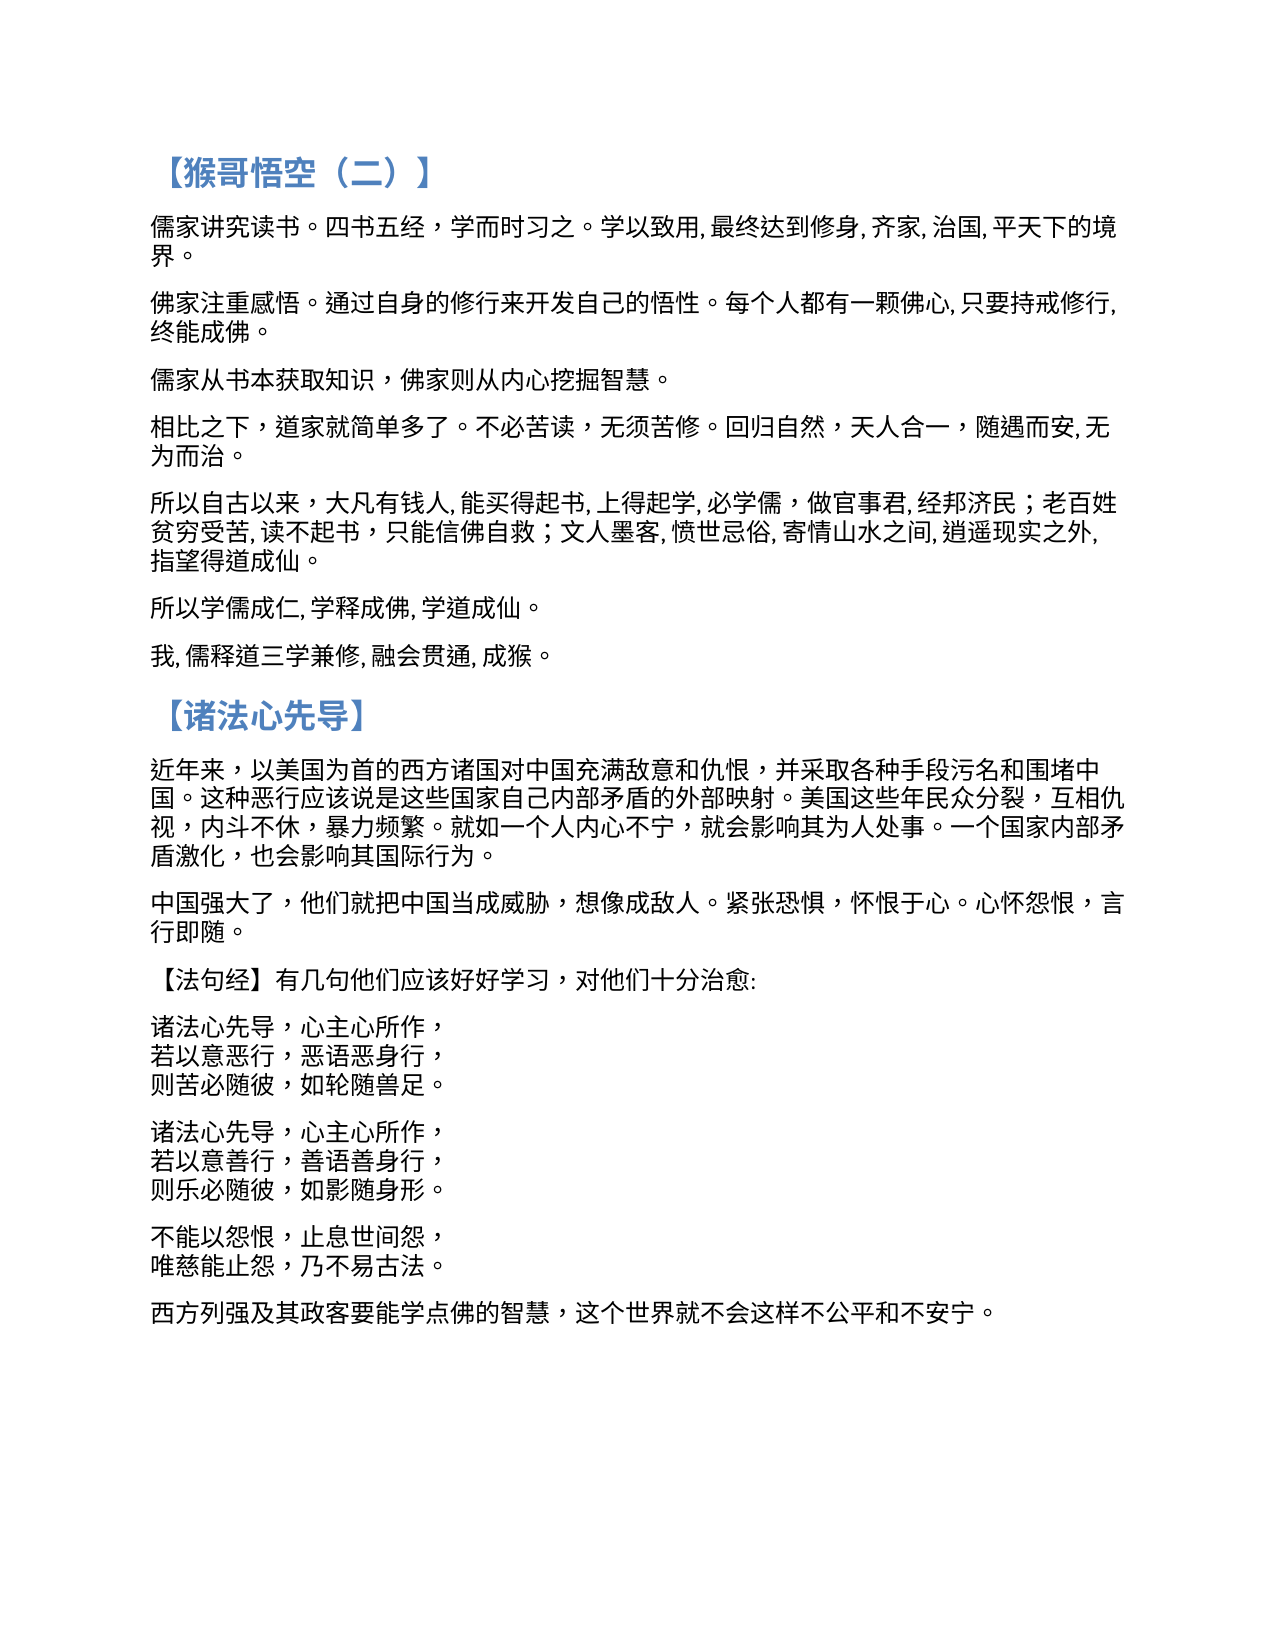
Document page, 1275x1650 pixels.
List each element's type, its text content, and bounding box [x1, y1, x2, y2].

text 佛家注重感悟。通过自身的修行来开发自己的悟性。每个人都有一颗佛心, 只要持戒修行, 终能成佛。 [150, 290, 1125, 348]
text 近年来，以美国为首的西方诸国对中国充满敌意和仇恨，并采取各种手段污名和围堵中国。这种恶行应该说是这些国家自己内部矛盾的外部映射。美国这些年民众分裂，互相仇视，内斗不休，暴力频繁。就如一个人内心不宁，就会影响其为人处事。一个国家内部矛盾激化，也会影响其国际行为。 [150, 757, 1125, 872]
text 诸法心先导，心主心所作， 若以意恶行，恶语恶身行， 则苦必随彼，如轮随兽足。 [150, 1014, 1125, 1100]
subtitle 【猴哥悟空（二）】 [150, 150, 1125, 195]
text 【法句经】有几句他们应该好好学习，对他们十分治愈: [150, 967, 1125, 995]
text 中国强大了，他们就把中国当成威胁，想像成敌人。紧张恐惧，怀恨于心。心怀怨恨，言行即随。 [150, 890, 1125, 948]
text 相比之下，道家就简单多了。不必苦读，无须苦修。回归自然，天人合一，随遇而安, 无为而治。 [150, 414, 1125, 472]
text 儒家从书本获取知识，佛家则从内心挖掘智慧。 [150, 367, 1125, 395]
text 诸法心先导，心主心所作， 若以意善行，善语善身行， 则乐必随彼，如影随身形。 [150, 1119, 1125, 1205]
text 西方列强及其政客要能学点佛的智慧，这个世界就不会这样不公平和不安宁。 [150, 1300, 1125, 1329]
subtitle 【诸法心先导】 [150, 692, 1125, 738]
text 不能以怨恨，止息世间怨， 唯慈能止怨，乃不易古法。 [150, 1224, 1125, 1282]
text 我, 儒释道三学兼修, 融会贯通, 成猴。 [150, 643, 1125, 672]
text 所以学儒成仁, 学释成佛, 学道成仙。 [150, 595, 1125, 624]
text 儒家讲究读书。四书五经，学而时习之。学以致用, 最终达到修身, 齐家, 治国, 平天下的境界。 [150, 214, 1125, 272]
text 所以自古以来，大凡有钱人, 能买得起书, 上得起学, 必学儒，做官事君, 经邦济民；老百姓贫穷受苦, 读不起书，只能信佛自救；文人墨客, 愤世忌俗, 寄情山水之间, 逍遥现实之外, 指望得道成仙。 [150, 490, 1125, 577]
